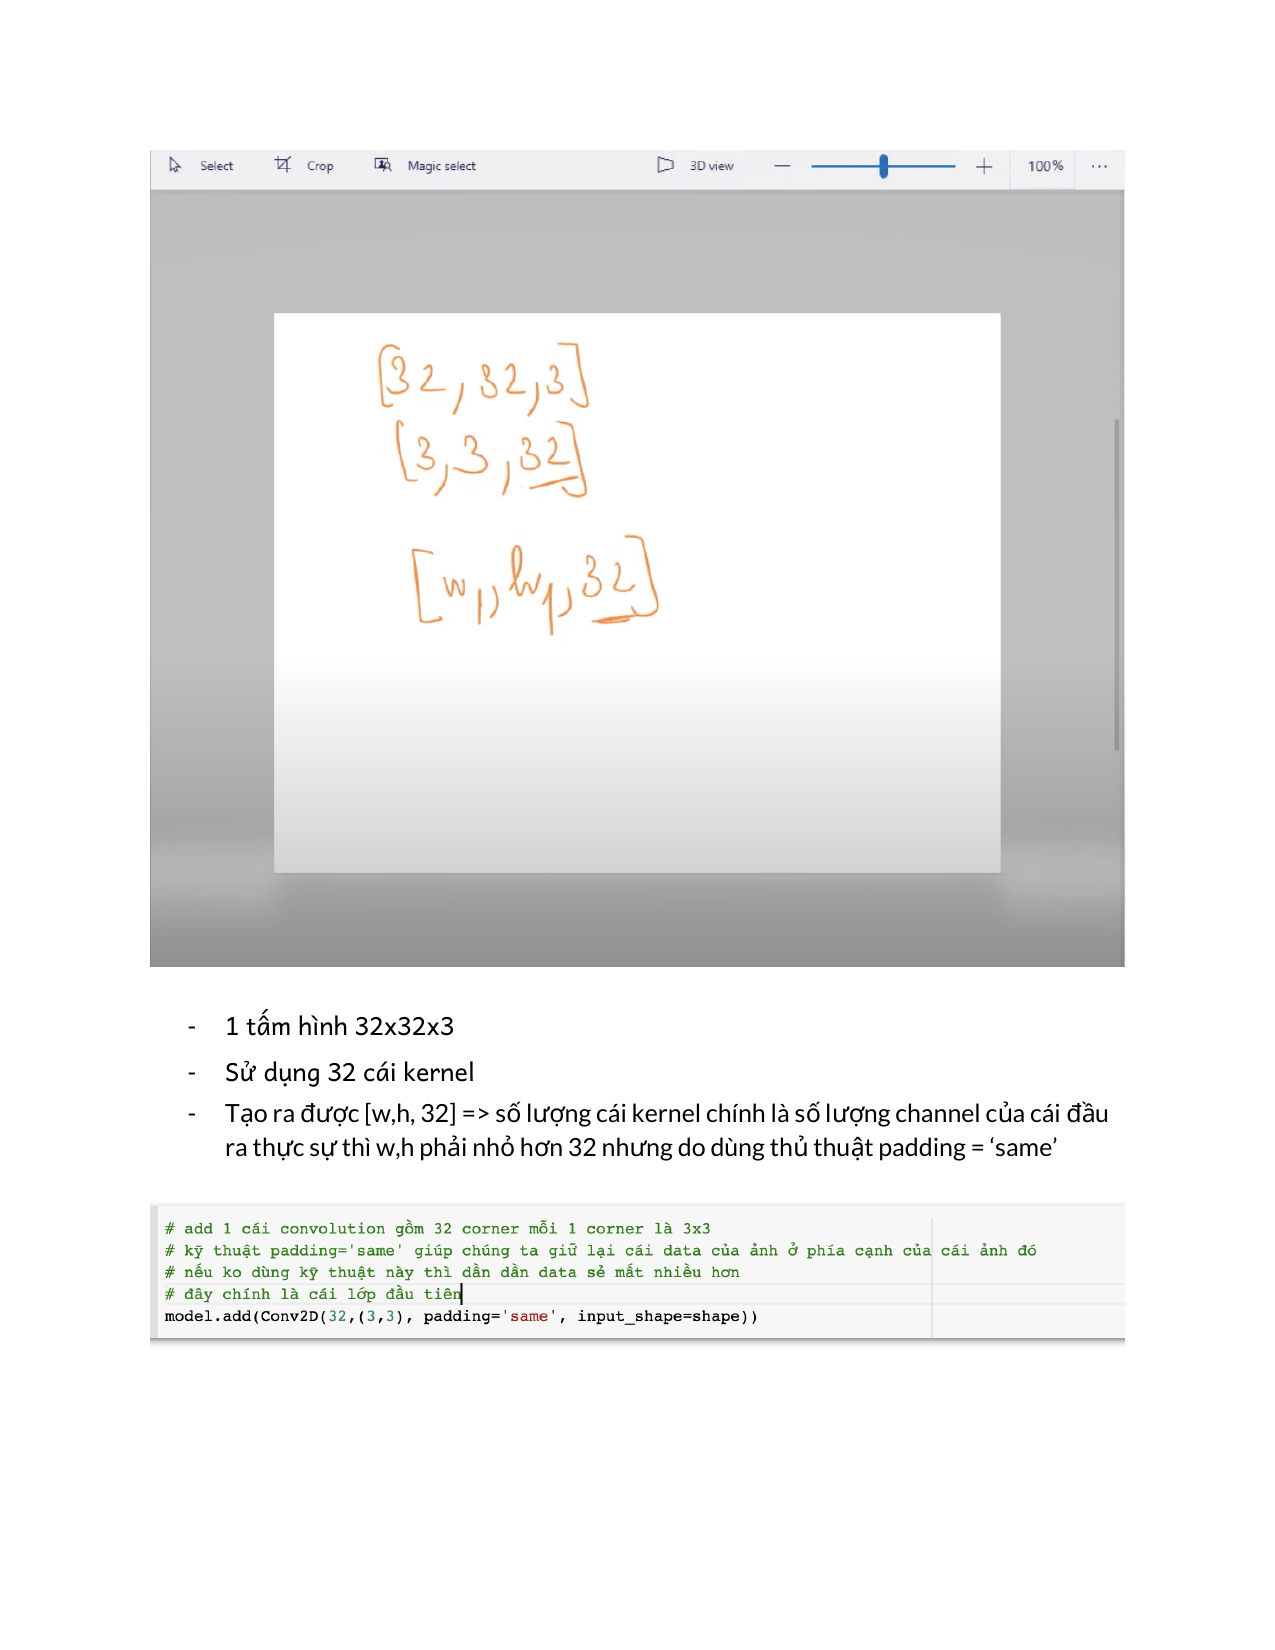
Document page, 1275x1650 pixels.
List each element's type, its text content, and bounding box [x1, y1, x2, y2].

list 1 tấm hình 32x32x3 [187, 1005, 1125, 1045]
picture [150, 1201, 1125, 1362]
list Tạo ra được [w,h, 32] => số lượng cái kernel chính là số lượng channel của cái đầu ra thực sự thì w,h phải nhỏ hơn 32 nhưng do dùng thủ thuật padding = ‘same’ [187, 1098, 1125, 1162]
picture [150, 150, 1125, 967]
list Sử dụng 32 cái kernel [187, 1051, 1125, 1092]
